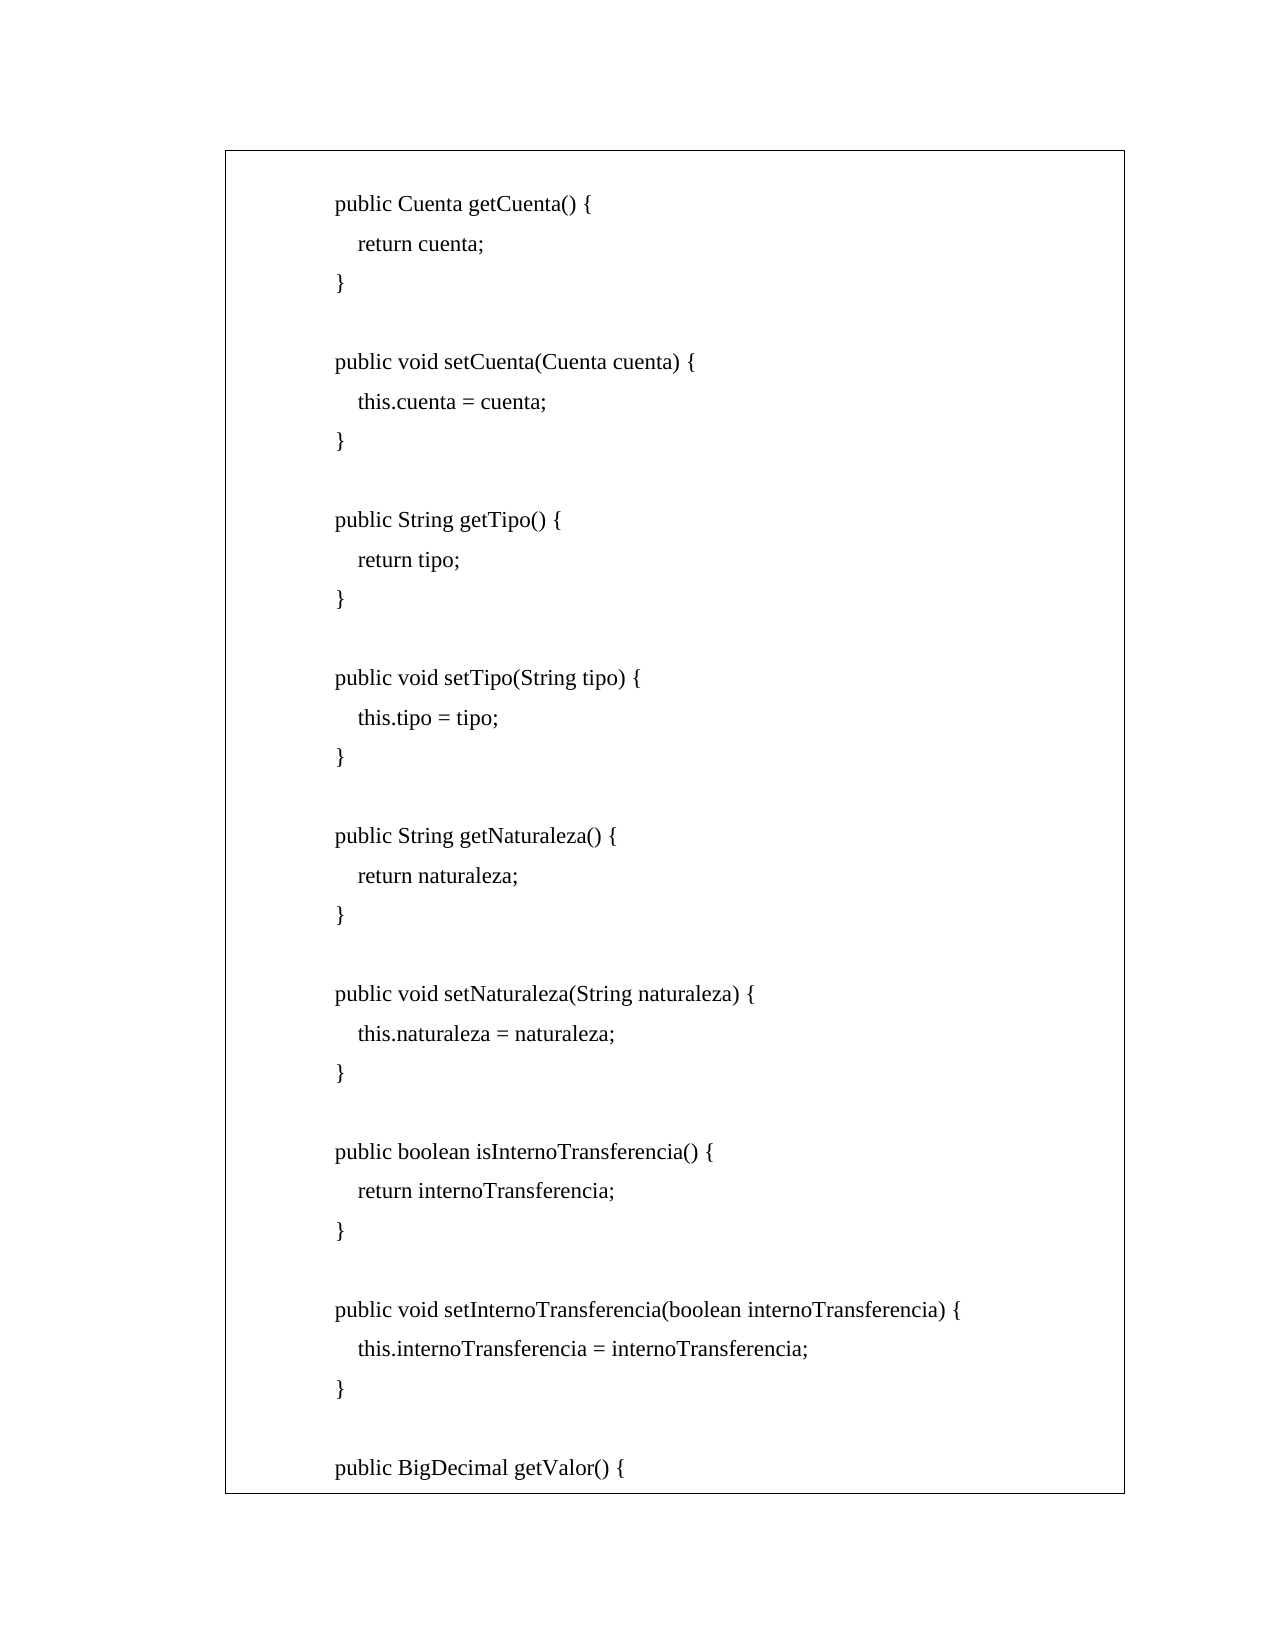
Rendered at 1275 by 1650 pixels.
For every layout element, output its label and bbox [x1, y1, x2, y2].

table_header [226, 151, 1124, 1493]
